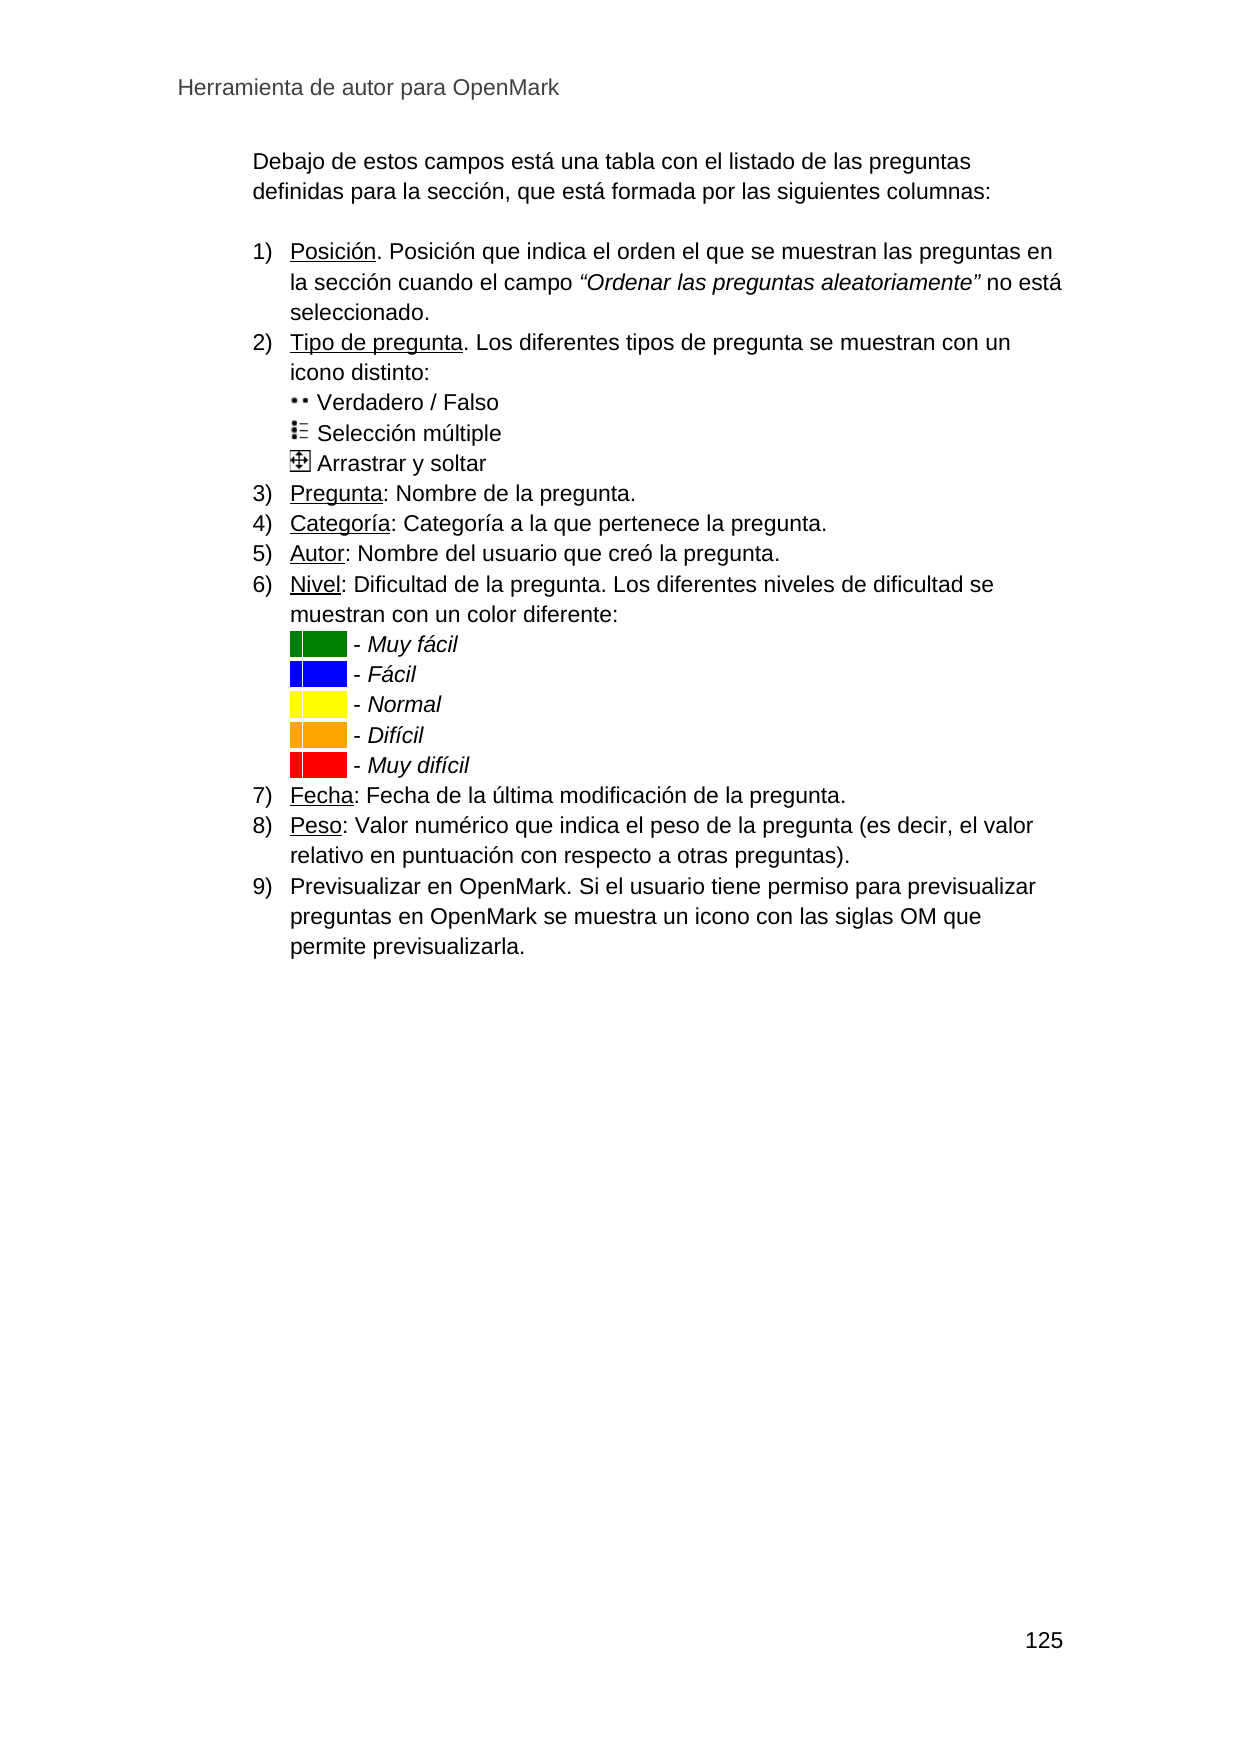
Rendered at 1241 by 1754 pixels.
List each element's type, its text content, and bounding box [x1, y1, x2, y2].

list - Fácil [347, 661, 1063, 687]
list Tipo de pregunta. Los diferentes tipos de pregunta se muestran con un icono distinto: [252, 329, 1063, 385]
list Posición. Posición que indica el orden el que se muestran las preguntas en la sección cuando el campo “Ordenar las preguntas aleatoriamente” no está seleccionado. [252, 238, 1063, 325]
list Categoría: Categoría a la que pertenece la pregunta. [252, 510, 1063, 536]
list Arrastrar y soltar [290, 450, 1063, 476]
list Verdadero / Falso [290, 389, 1063, 416]
list Fecha: Fecha de la última modificación de la pregunta. [252, 782, 1063, 808]
list Autor: Nombre del usuario que creó la pregunta. [252, 540, 1063, 567]
picture [289, 420, 311, 441]
list Nivel: Dificultad de la pregunta. Los diferentes niveles de dificultad se muestran con un color diferente: [252, 571, 1063, 627]
picture [289, 390, 311, 411]
list - Muy fácil [347, 631, 1063, 657]
picture [289, 450, 311, 472]
list Selección múltiple [290, 419, 1063, 446]
list - Normal [347, 691, 1063, 718]
list Peso: Valor numérico que indica el peso de la pregunta (es decir, el valor relativo en puntuación con respecto a otras preguntas). [252, 812, 1063, 869]
list Pregunta: Nombre de la pregunta. [252, 480, 1063, 506]
list Previsualizar en OpenMark. Si el usuario tiene permiso para previsualizar preguntas en OpenMark se muestra un icono con las siglas OM que permite previsualizarla. [252, 873, 1063, 959]
list - Muy difícil [347, 752, 1063, 778]
list Debajo de estos campos está una tabla con el listado de las preguntas definidas para la sección, que está formada por las siguientes columnas: [252, 148, 1063, 204]
list - Difícil [347, 722, 1063, 748]
